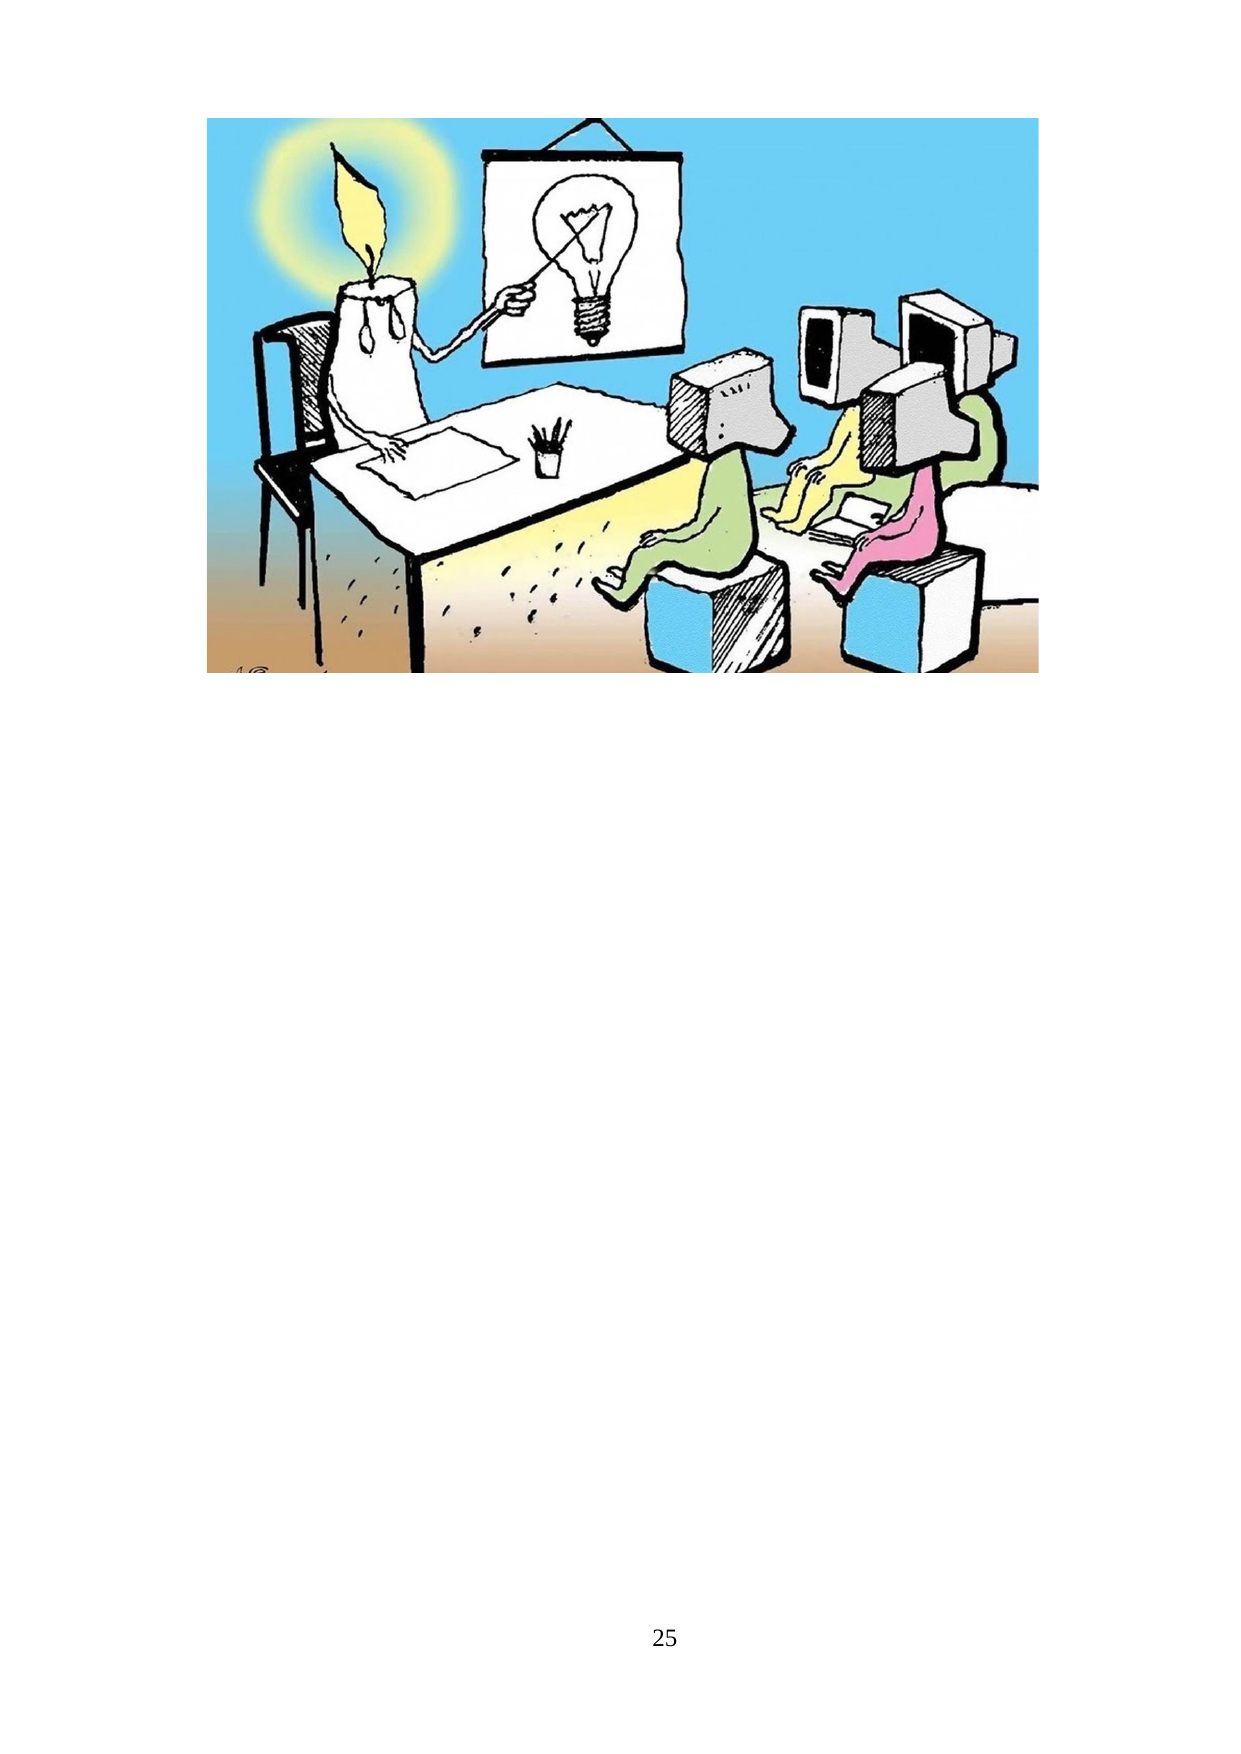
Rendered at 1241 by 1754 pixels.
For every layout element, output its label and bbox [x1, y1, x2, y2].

picture [206, 118, 1039, 673]
